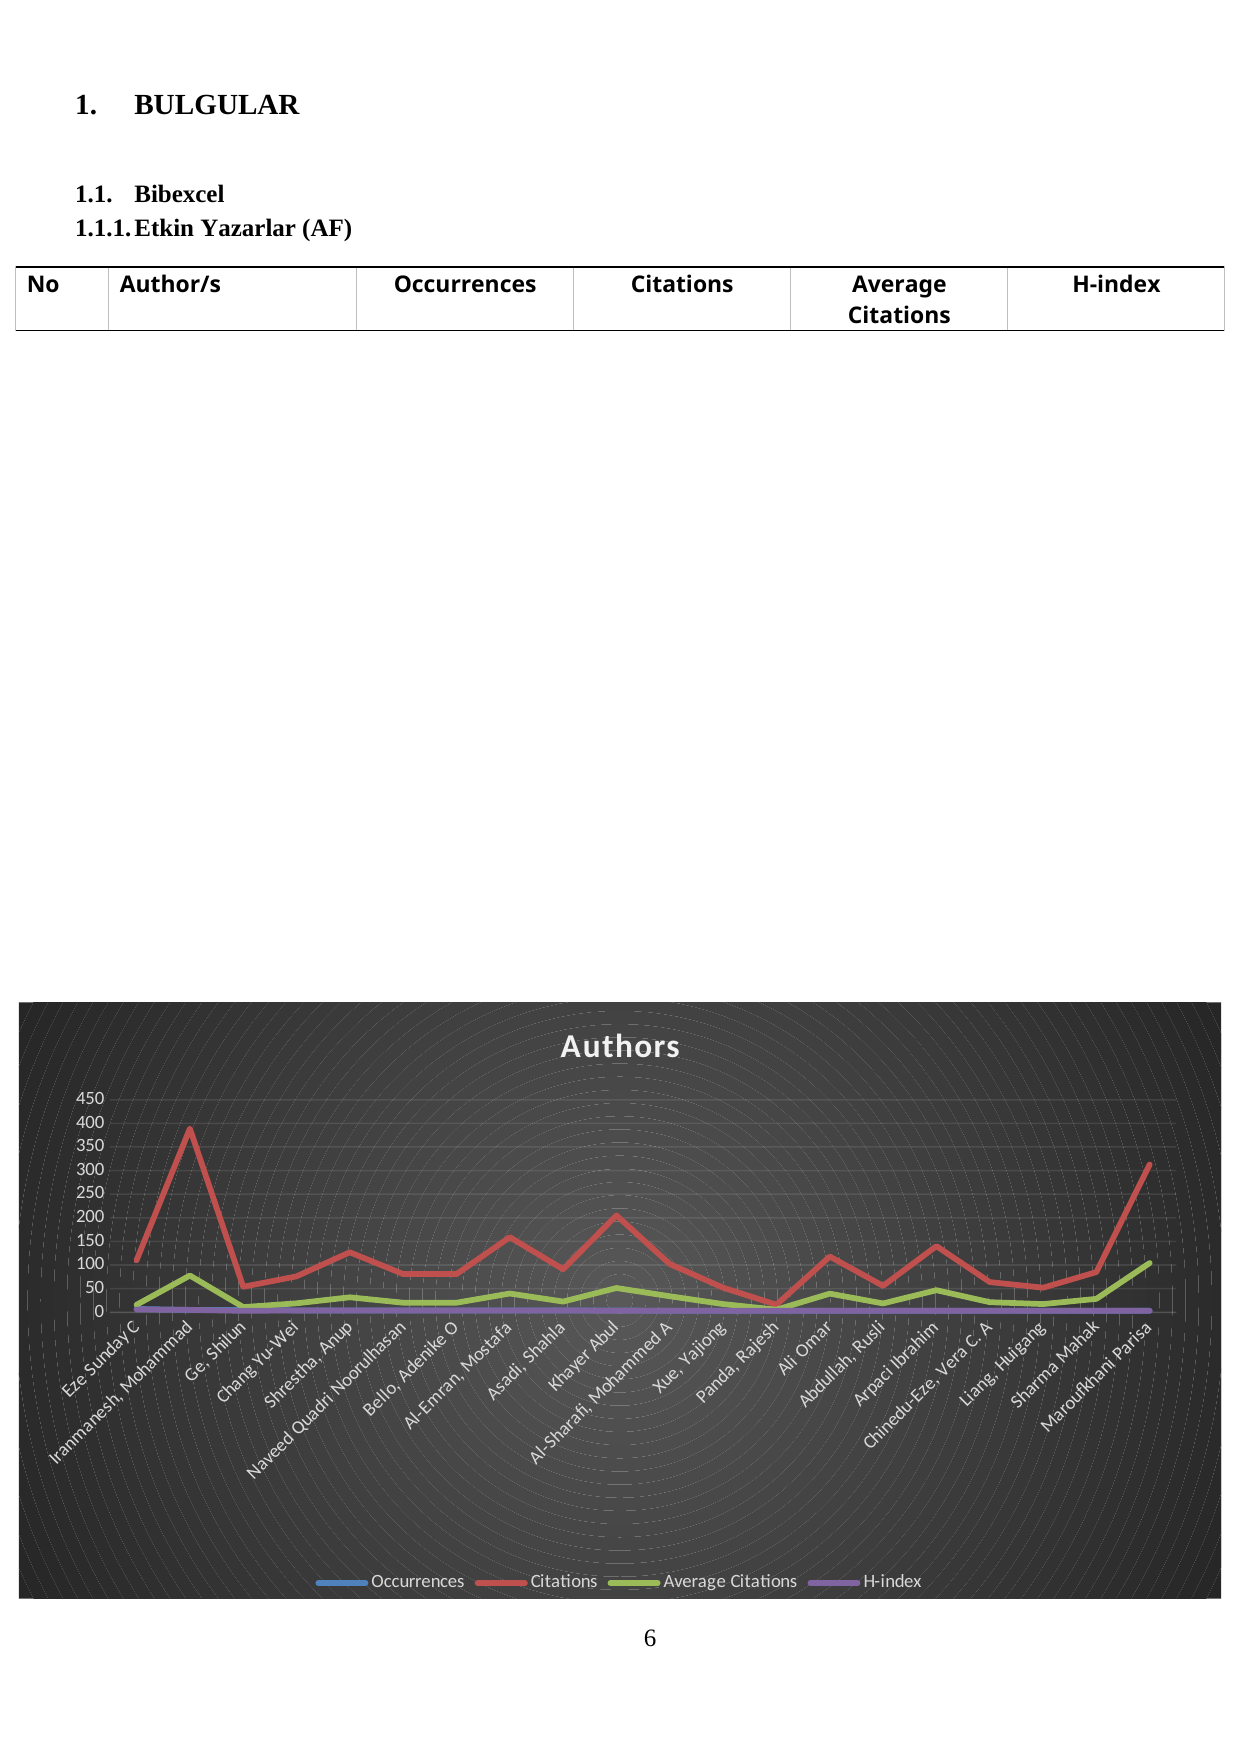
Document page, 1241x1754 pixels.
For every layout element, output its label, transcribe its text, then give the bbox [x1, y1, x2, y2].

list Etkin Yazarlar (AF) [75, 213, 1165, 241]
table_header Average Citations [791, 268, 1007, 330]
table_header No [16, 268, 108, 330]
table_header Citations [574, 268, 790, 330]
subtitle BULGULAR [75, 87, 1165, 121]
list Bibexcel [75, 179, 1165, 208]
table_header Author/s [109, 268, 356, 330]
table_header Occurrences [357, 268, 573, 330]
table_header H-index [1008, 268, 1224, 330]
